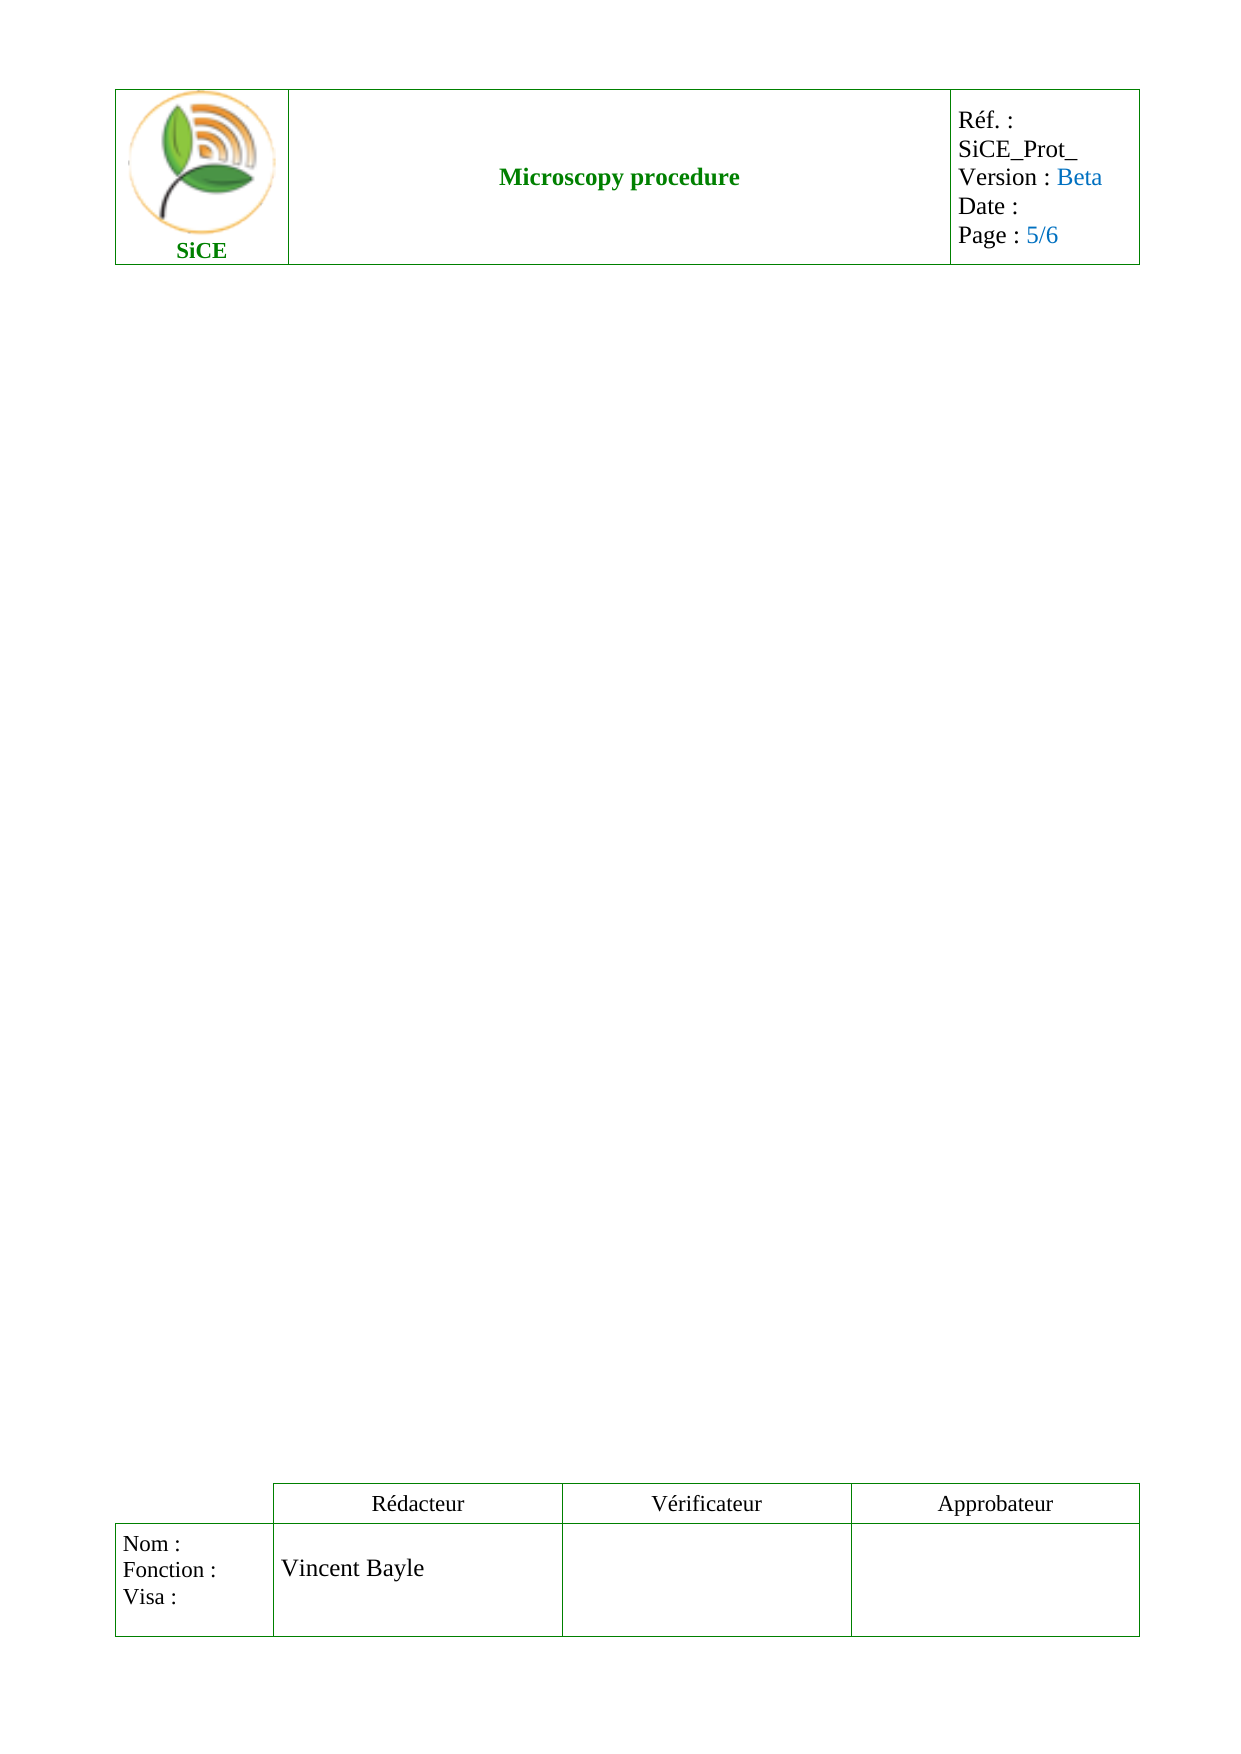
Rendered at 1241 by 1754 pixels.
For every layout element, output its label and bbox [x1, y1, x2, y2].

picture [127, 89, 276, 238]
